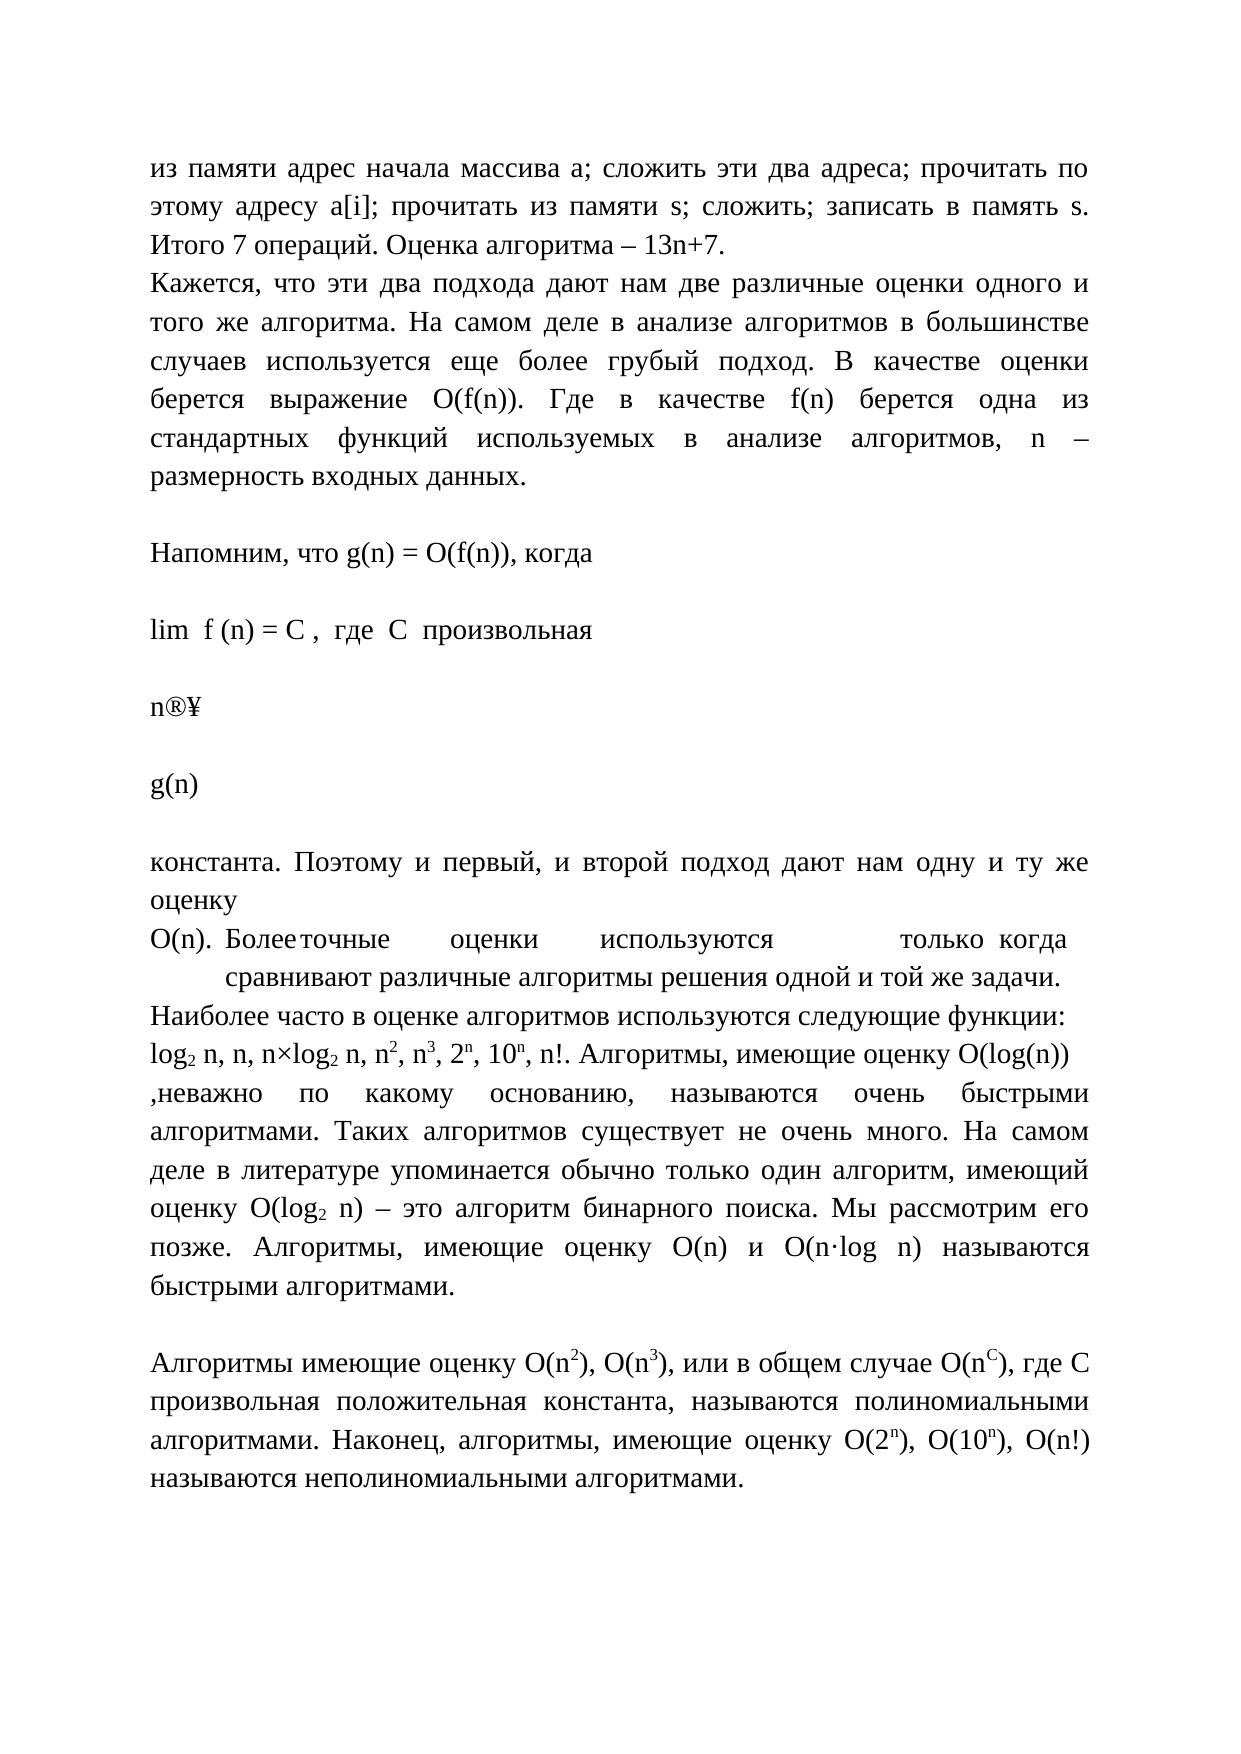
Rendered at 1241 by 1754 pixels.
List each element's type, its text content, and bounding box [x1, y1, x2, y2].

text lim f (n) = C , где С произвольная [150, 612, 1090, 646]
text log2 n, n, n×log2 n, n2, n3, 2n, 10n, n!. Алгоритмы, имеющие оценку O(log(n)) [150, 1036, 1090, 1070]
text Кажется, что эти два подхода дают нам две различные оценки одного и того же алгоритма. На самом деле в анализе алгоритмов в большинстве случаев используется еще более грубый подход. В качестве оценки берется выражение O(f(n)). Где в качестве f(n) берется одна из стандартных функций используемых в анализе алгоритмов, n – размерность входных данных. [150, 266, 1090, 492]
text Напомним, что g(n) = O(f(n)), когда [150, 535, 1090, 569]
text ,неважно по какому основанию, называются очень быстрыми алгоритмами. Таких алгоритмов существует не очень много. На самом деле в литературе упоминается обычно только один алгоритм, имеющий оценку O(log2 n) – это алгоритм бинарного поиска. Мы рассмотрим его позже. Алгоритмы, имеющие оценку O(n) и O(n·log n) называются быстрыми алгоритмами. [150, 1075, 1090, 1301]
text n®¥ [150, 689, 1090, 723]
text O(n). Более точные оценки используются только когда сравнивают различные алгоритмы решения одной и той же задачи. [150, 921, 1090, 993]
text Алгоритмы имеющие оценку O(n2), O(n3), или в общем случае O(nC), где С произвольная положительная константа, называются полиномиальными алгоритмами. Наконец, алгоритмы, имеющие оценку O(2n), O(10n), O(n!) называются неполиномиальными алгоритмами. [150, 1345, 1090, 1494]
text константа. Поэтому и первый, и второй подход дают нам одну и ту же оценку [150, 844, 1090, 916]
text Наиболее часто в оценке алгоритмов используются следующие функции: [150, 998, 1090, 1031]
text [150, 150, 1090, 261]
text g(n) [150, 767, 1090, 800]
